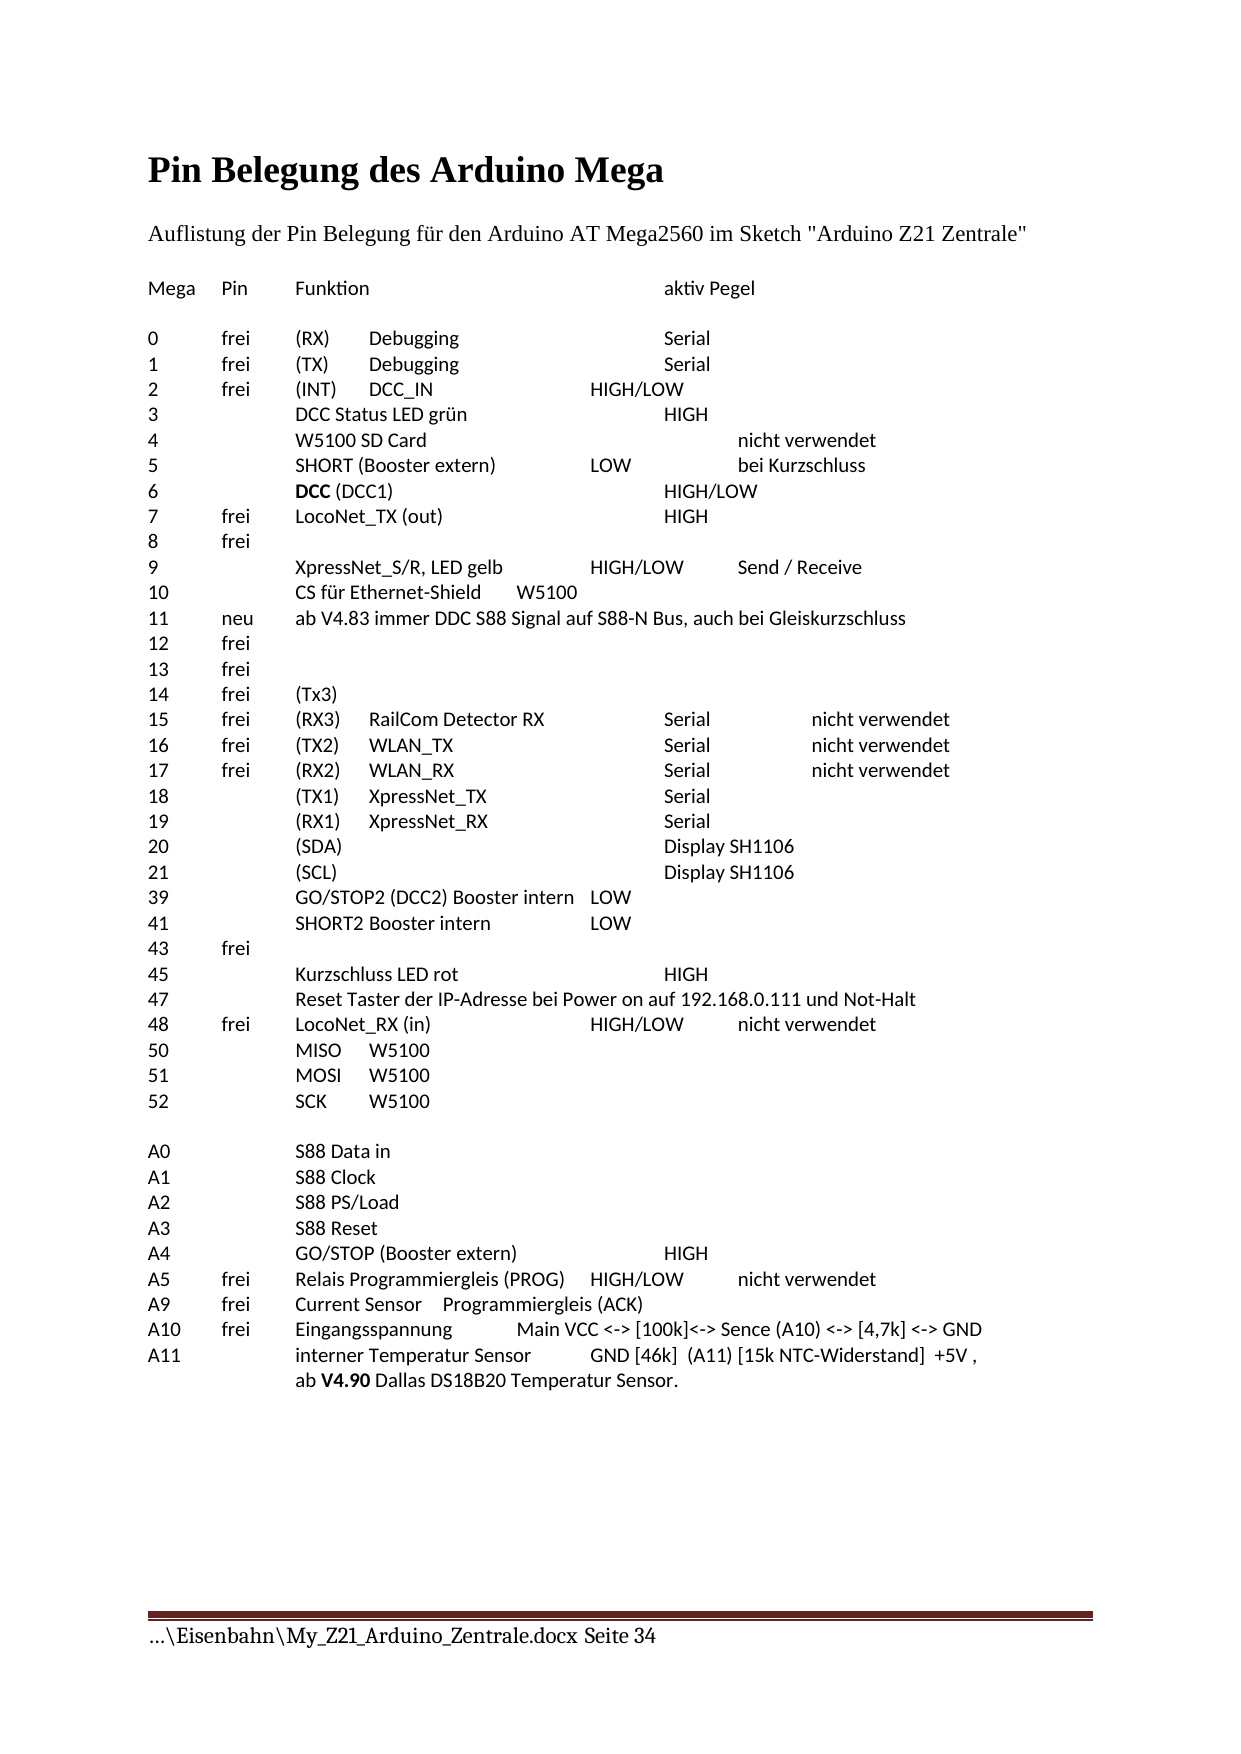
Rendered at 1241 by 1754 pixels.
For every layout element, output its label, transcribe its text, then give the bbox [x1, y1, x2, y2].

text Auflistung der Pin Belegung für den Arduino AT Mega2560 im Sketch "Arduino Z21 Zentrale" [148, 220, 1093, 246]
text 21 (SCL) Display SH1106 [148, 859, 1093, 884]
text 17 frei (RX2) WLAN_RX Serial nicht verwendet [148, 757, 1093, 783]
text 3 DCC Status LED grün HIGH [148, 402, 1093, 427]
text 52 SCK W5100 [148, 1088, 1093, 1113]
text 12 frei [148, 630, 1093, 656]
text 50 MISO W5100 [148, 1037, 1093, 1062]
text A0 S88 Data in [148, 1139, 1093, 1164]
text Mega Pin Funktion aktiv Pegel [148, 275, 1093, 301]
text 45 Kurzschluss LED rot HIGH [148, 961, 1093, 986]
text 18 (TX1) XpressNet_TX Serial [148, 783, 1093, 808]
text A5 frei Relais Programmiergleis (PROG) HIGH/LOW nicht verwendet [148, 1266, 1093, 1291]
text 16 frei (TX2) WLAN_TX Serial nicht verwendet [148, 732, 1093, 757]
text A11 interner Temperatur Sensor GND [46k] (A11) [15k NTC-Widerstand] +5V , ab V4.90 Dallas DS18B20 Temperatur Sensor. [148, 1342, 1093, 1393]
text 19 (RX1) XpressNet_RX Serial [148, 808, 1093, 834]
text A2 S88 PS/Load [148, 1189, 1093, 1215]
text 43 frei [148, 935, 1093, 961]
text 41 SHORT2 Booster intern LOW [148, 910, 1093, 935]
text 51 MOSI W5100 [148, 1062, 1093, 1088]
text 6 DCC (DCC1) HIGH/LOW [148, 478, 1093, 503]
text A4 GO/STOP (Booster extern) HIGH [148, 1240, 1093, 1266]
text A3 S88 Reset [148, 1215, 1093, 1240]
text 8 frei [148, 529, 1093, 554]
text A9 frei Current Sensor Programmiergleis (ACK) [148, 1291, 1093, 1317]
text 9 XpressNet_S/R, LED gelb HIGH/LOW Send / Receive [148, 554, 1093, 579]
text 1 frei (TX) Debugging Serial [148, 351, 1093, 376]
text 39 GO/STOP2 (DCC2) Booster intern LOW [148, 884, 1093, 910]
text 5 SHORT (Booster extern) LOW bei Kurzschluss [148, 452, 1093, 478]
text 7 frei LocoNet_TX (out) HIGH [148, 503, 1093, 529]
text 48 frei LocoNet_RX (in) HIGH/LOW nicht verwendet [148, 1012, 1093, 1037]
subtitle Pin Belegung des Arduino Mega [148, 148, 1093, 191]
text A10 frei Eingangsspannung Main VCC <-> [100k]<-> Sence (A10) <-> [4,7k] <-> GND [148, 1317, 1093, 1342]
text 15 frei (RX3) RailCom Detector RX Serial nicht verwendet [148, 707, 1093, 732]
text 47 Reset Taster der IP-Adresse bei Power on auf 192.168.0.111 und Not-Halt [148, 986, 1093, 1012]
text 0 frei (RX) Debugging Serial [148, 325, 1093, 351]
text 2 frei (INT) DCC_IN HIGH/LOW [148, 376, 1093, 402]
text 4 W5100 SD Card nicht verwendet [148, 427, 1093, 452]
text A1 S88 Clock [148, 1164, 1093, 1189]
text 10 CS für Ethernet-Shield W5100 [148, 579, 1093, 605]
text 13 frei [148, 656, 1093, 681]
text 20 (SDA) Display SH1106 [148, 834, 1093, 859]
text 14 frei (Tx3) [148, 681, 1093, 707]
text 11 neu ab V4.83 immer DDC S88 Signal auf S88-N Bus, auch bei Gleiskurzschluss [148, 605, 1093, 630]
